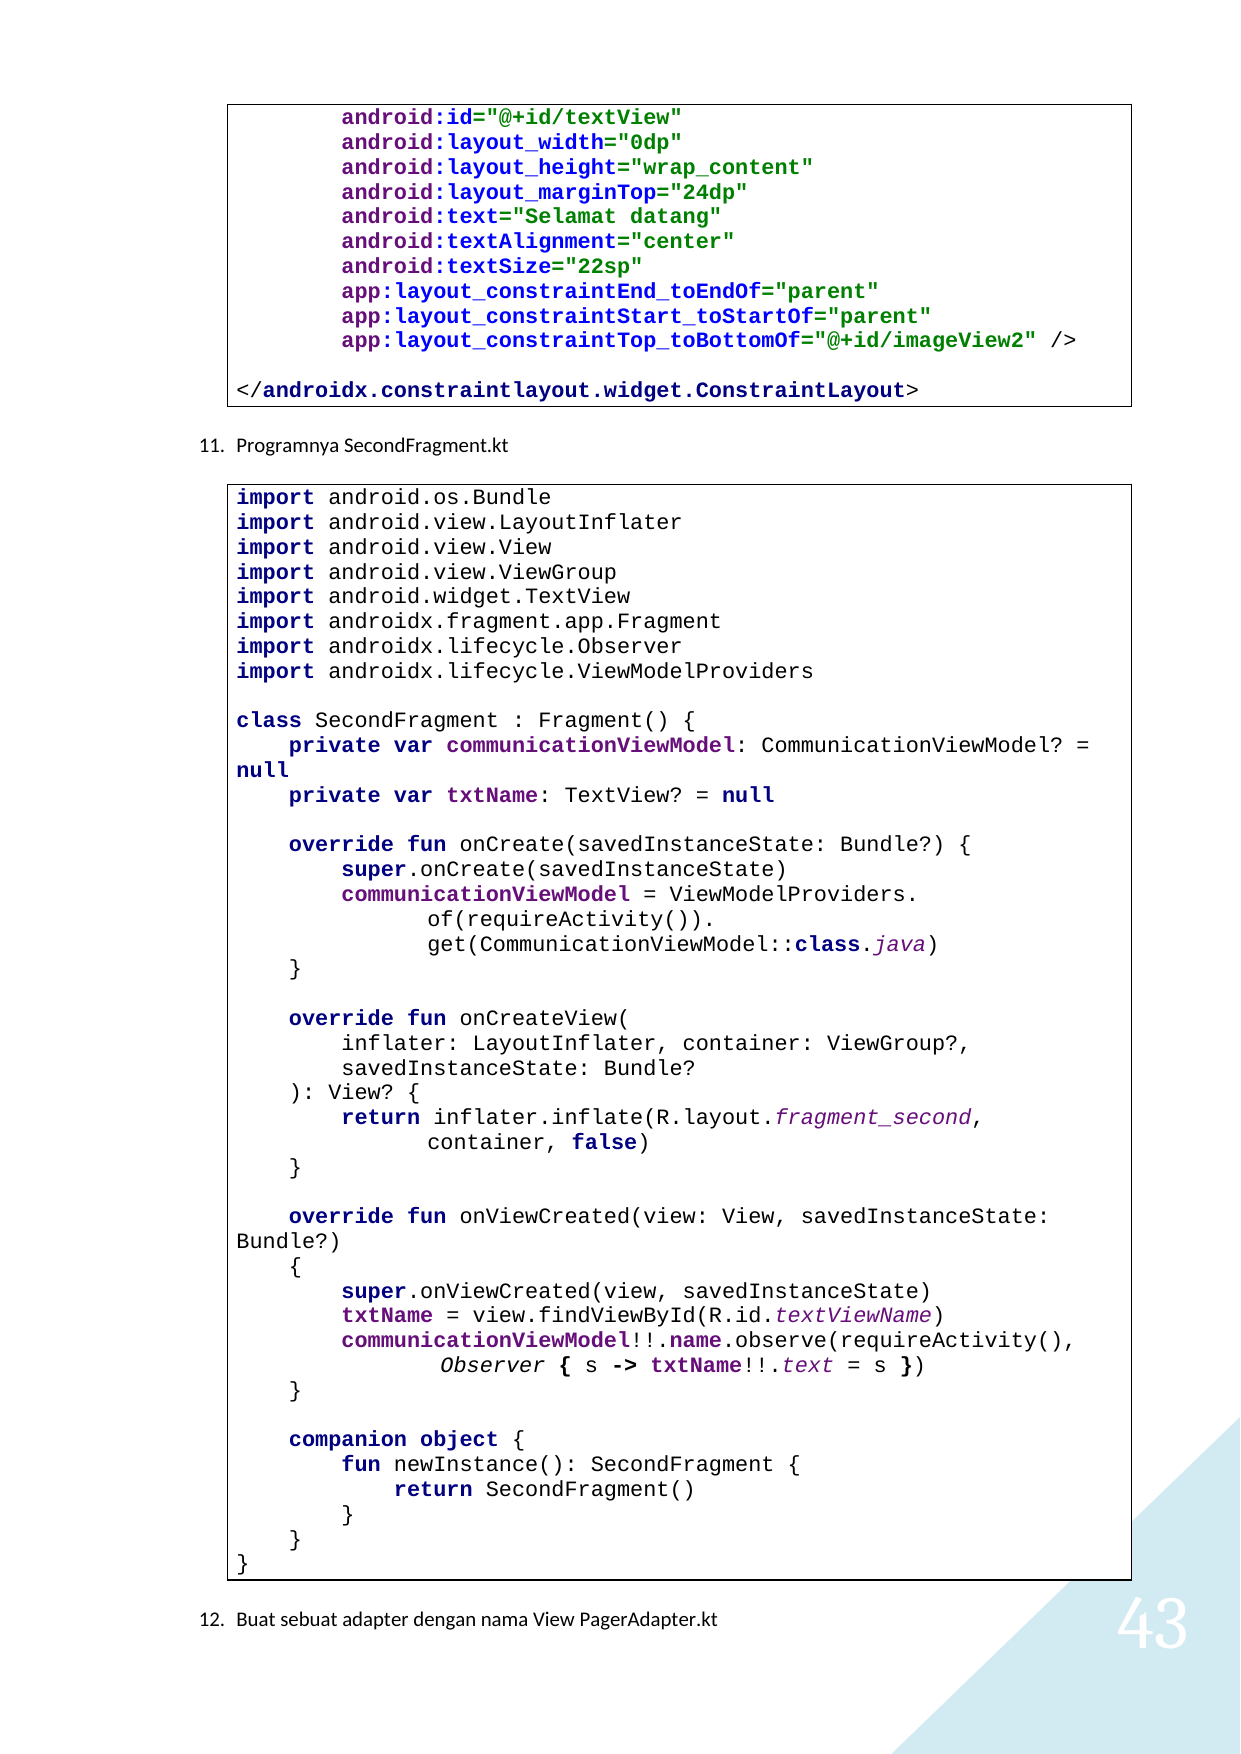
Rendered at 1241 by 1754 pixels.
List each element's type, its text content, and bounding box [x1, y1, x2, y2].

text { super.onViewCreated(view, savedInstanceState) txtName = view.findViewById(R.id.textViewName) communicationViewModel!!.name.observe(requireActivity(), [236, 1255, 1122, 1351]
list Programnya SecondFragment.kt [199, 433, 1122, 458]
text import android.os.Bundle import android.view.LayoutInflater import android.view.View import android.view.ViewGroup import android.widget.TextView import androidx.fragment.app.Fragment import androidx.lifecycle.Observer import androidx.lifecycle.ViewModelProviders class SecondFragment : Fragment() { private var communicationViewModel: CommunicationViewModel? = null private var txtName: TextView? = null override fun onCreate(savedInstanceState: Bundle?) { super.onCreate(savedInstanceState) communicationViewModel = ViewModelProviders. [228, 485, 1131, 908]
text container, false) } override fun onViewCreated(view: View, savedInstanceState: Bundle?) [236, 1131, 1122, 1255]
list Buat sebuat adapter dengan nama View PagerAdapter.kt [199, 1606, 1122, 1631]
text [228, 105, 1131, 406]
text of(requireActivity()). [236, 908, 1122, 933]
text Observer { s -> txtName!!.text = s }) } companion object { fun newInstance(): SecondFragment { return SecondFragment() } } } [228, 1351, 1131, 1579]
text get(CommunicationViewModel::class.java) } override fun onCreateView( inflater: LayoutInflater, container: ViewGroup?, savedInstanceState: Bundle? ): View? { return inflater.inflate(R.layout.fragment_second, [236, 933, 1122, 1131]
